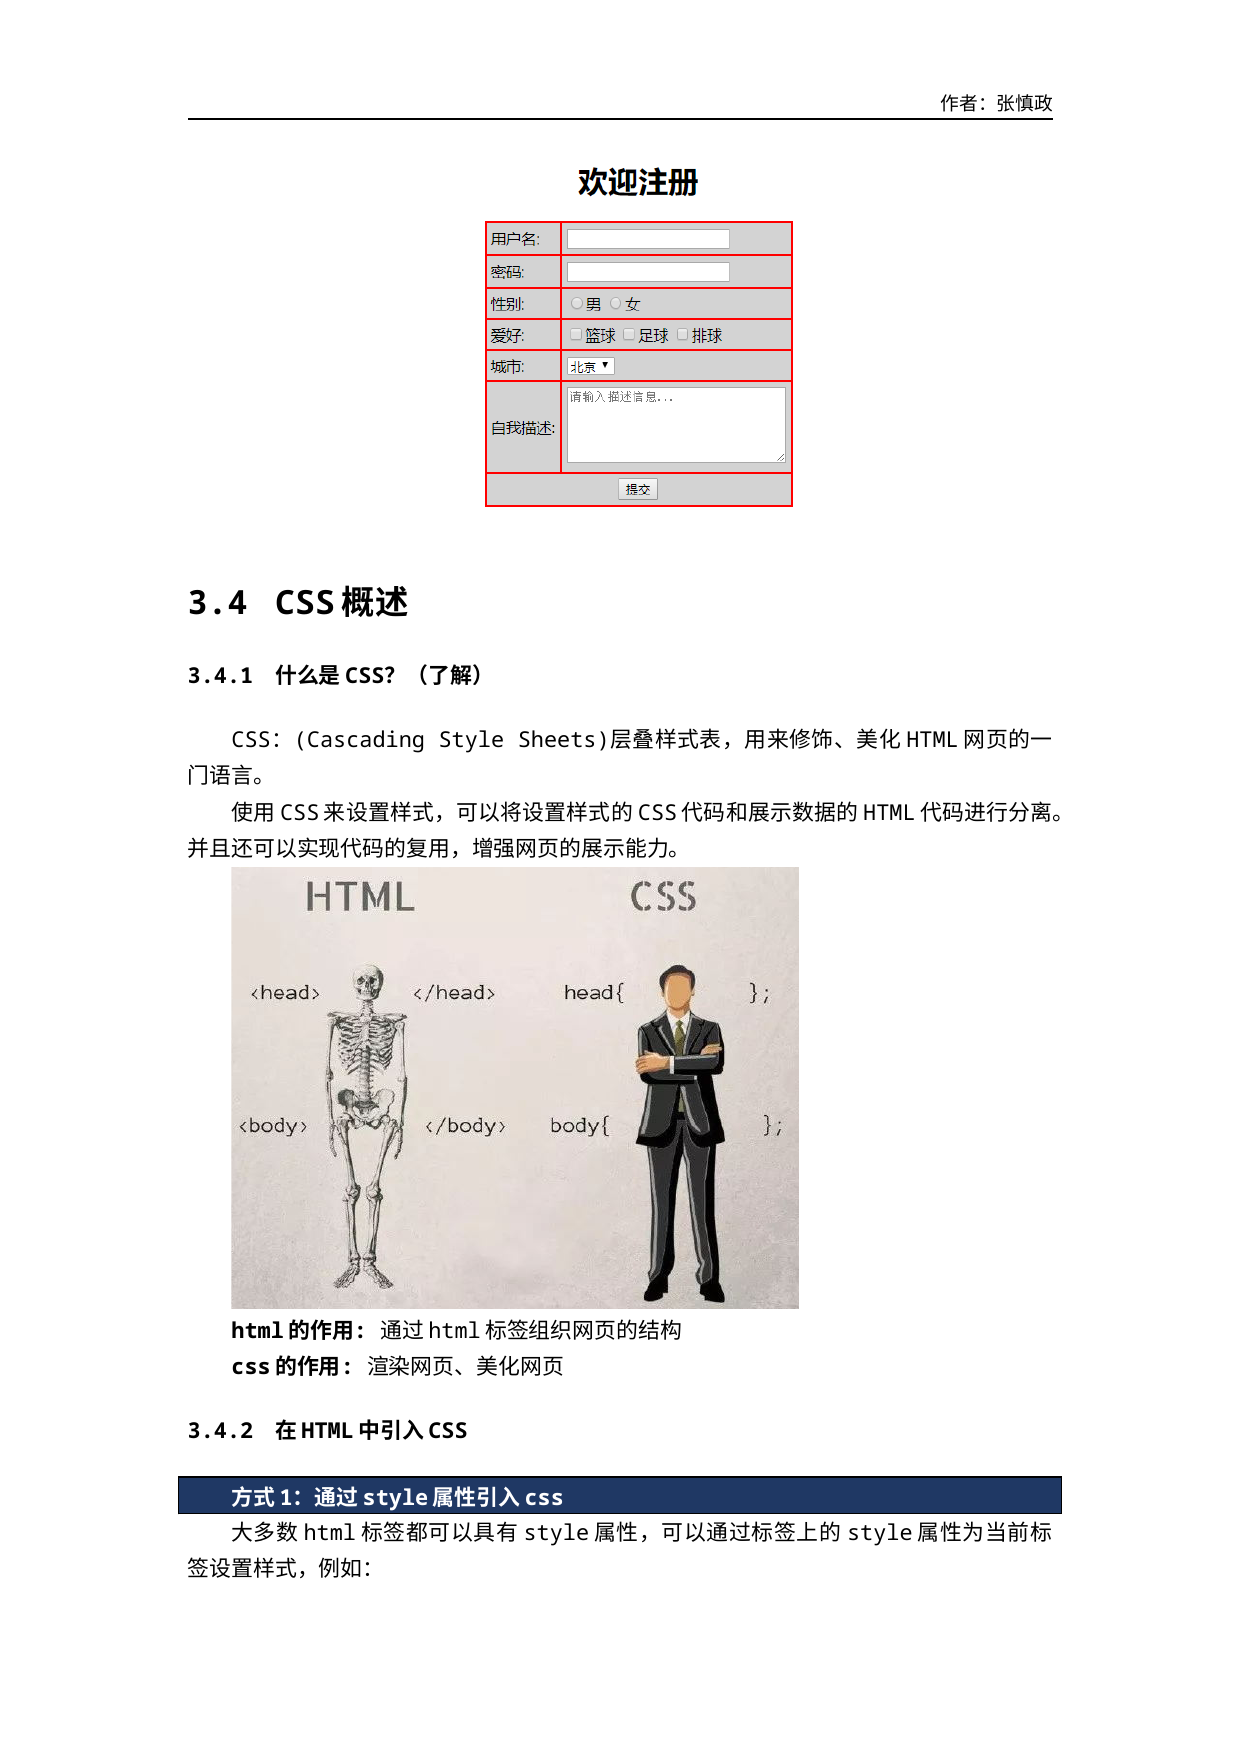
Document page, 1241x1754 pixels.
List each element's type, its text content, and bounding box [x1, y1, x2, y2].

text css的作用: 渲染网页、美化网页 [187, 1349, 1053, 1381]
text 使用CSS来设置样式，可以将设置样式的CSS代码和展示数据的HTML代码进行分离。并且还可以实现代码的复用，增强网页的展示能力。 [187, 795, 1053, 863]
subtitle 什么是CSS？（了解） [187, 658, 1053, 690]
text html的作用: 通过html标签组织网页的结构 [187, 1313, 1053, 1345]
text CSS：(Cascading Style Sheets)层叠样式表，用来修饰、美化HTML网页的一门语言。 [187, 722, 1053, 790]
picture [231, 867, 799, 1309]
picture [459, 162, 825, 511]
text 大多数html标签都可以具有style属性，可以通过标签上的style属性为当前标签设置样式，例如： [187, 1514, 1053, 1583]
text 方式1：通过style属性引入css [179, 1478, 1061, 1513]
subtitle CSS概述 [187, 576, 1053, 624]
subtitle 在HTML中引入CSS [187, 1413, 1053, 1445]
